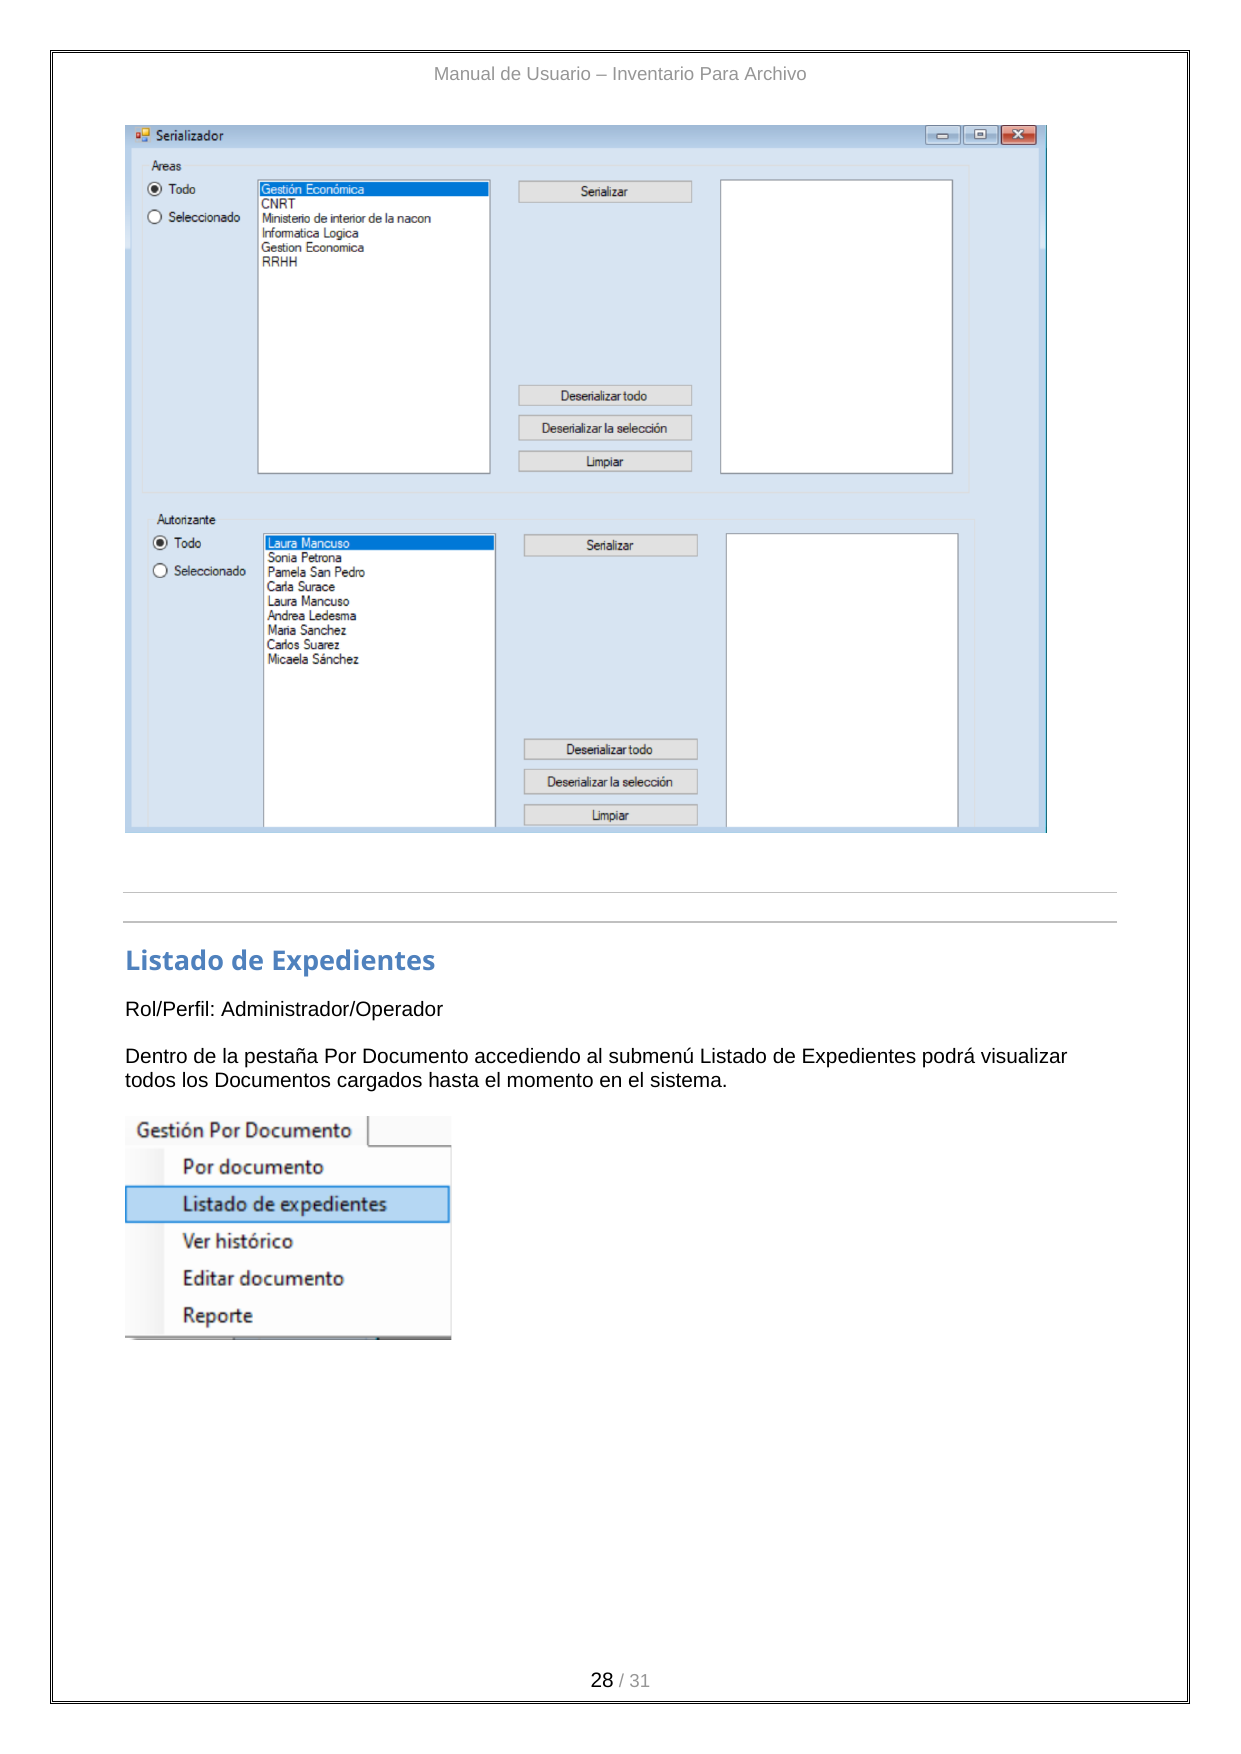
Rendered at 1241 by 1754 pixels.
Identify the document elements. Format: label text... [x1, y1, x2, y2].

picture [125, 125, 1047, 833]
text Listado de Expedientes [123, 938, 1117, 981]
picture [125, 1116, 452, 1340]
text Dentro de la pestaña Por Documento accediendo al submenú Listado de Expedientes podrá visualizar todos los Documentos cargados hasta el momento en el sistema. [125, 1044, 1115, 1092]
text Rol/Perfil: Administrador/Operador [125, 996, 1115, 1020]
